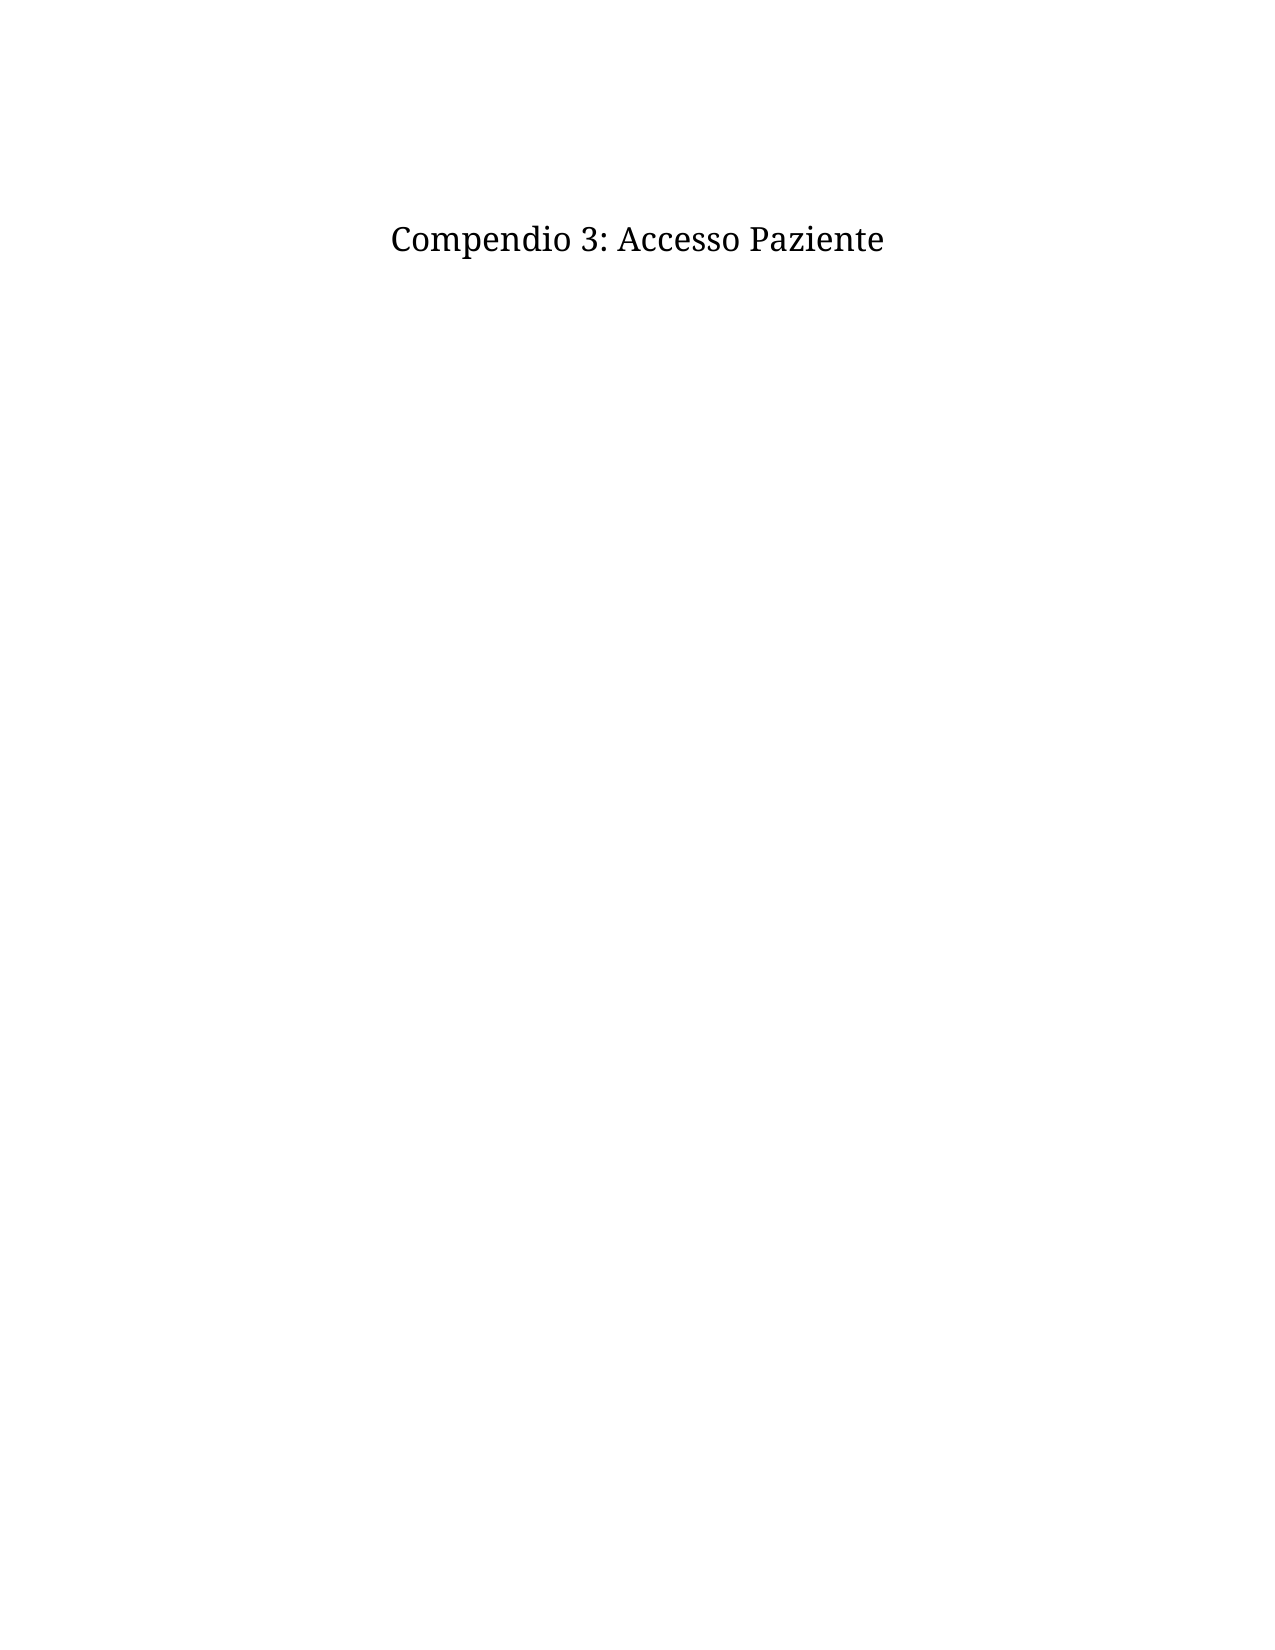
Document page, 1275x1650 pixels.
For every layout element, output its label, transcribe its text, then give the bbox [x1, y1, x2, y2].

text Compendio 3: Accesso Paziente [150, 216, 1125, 261]
